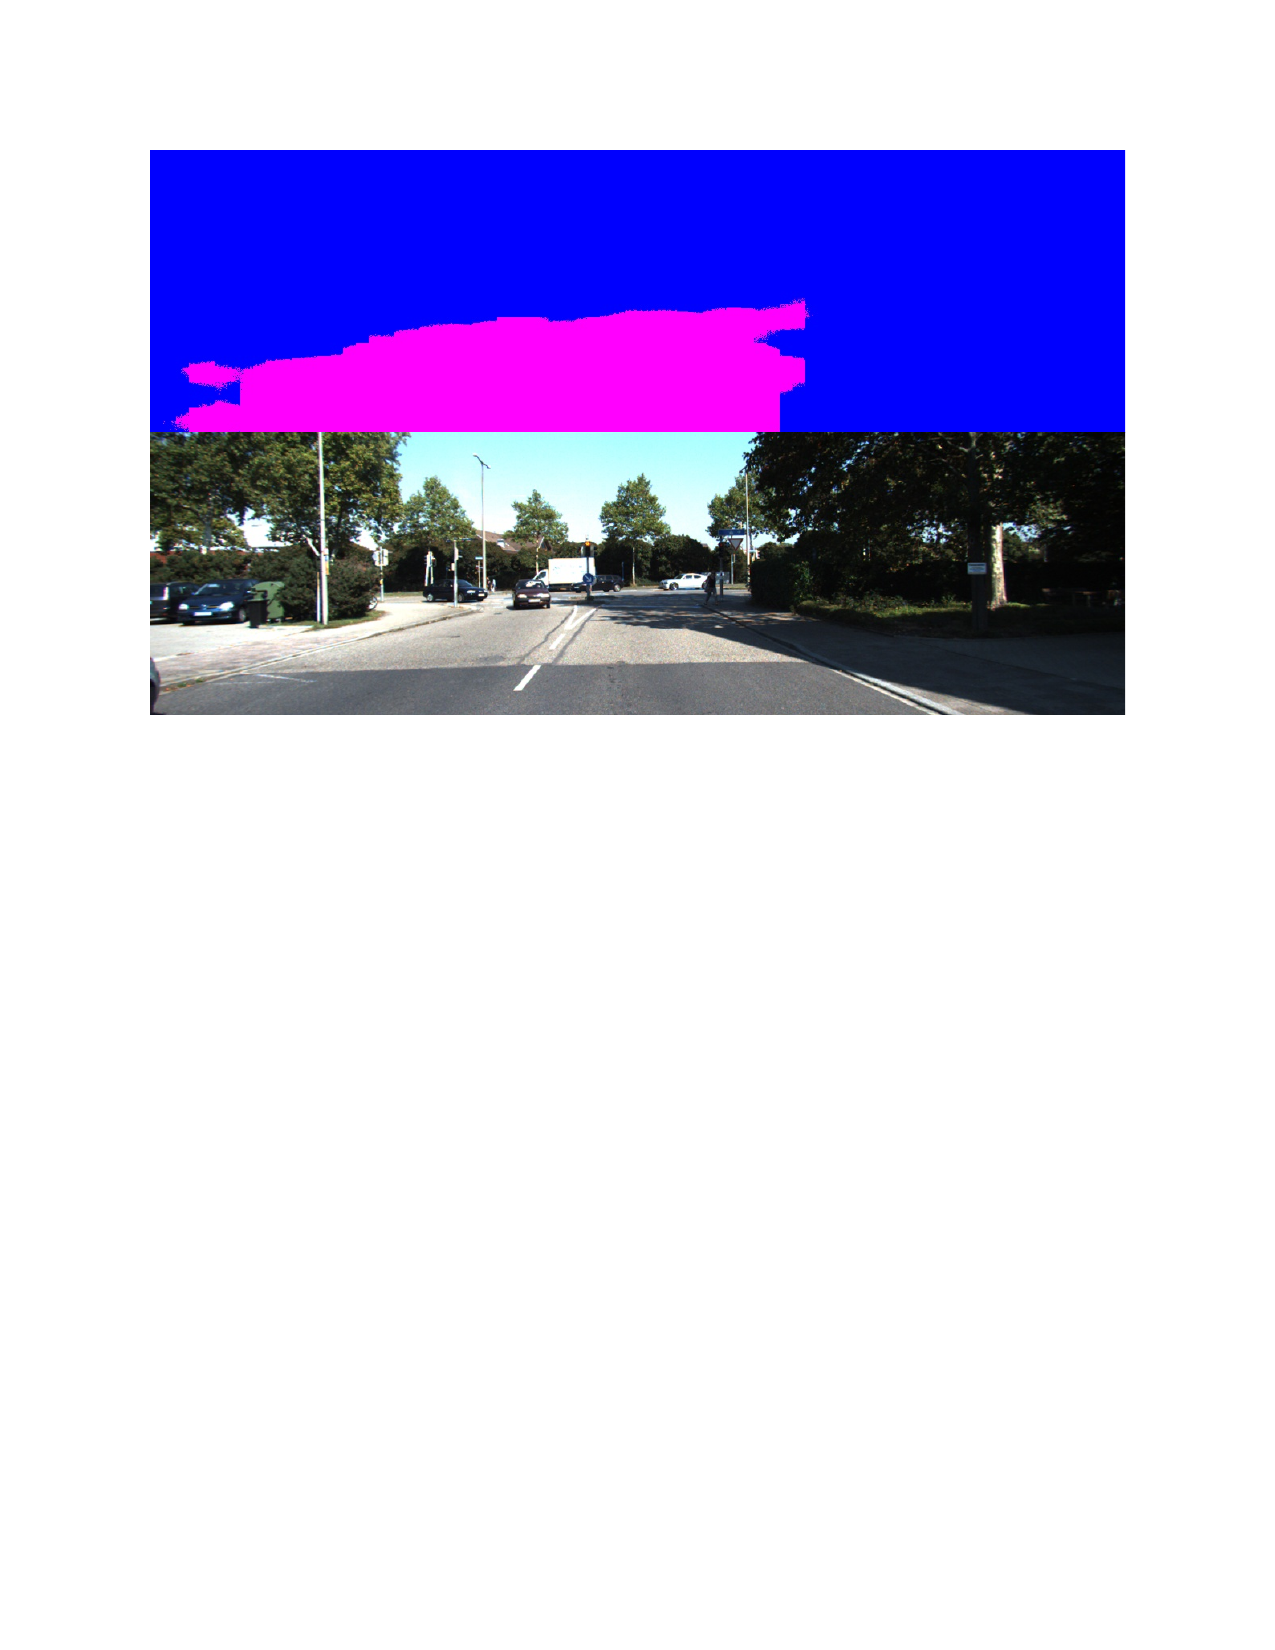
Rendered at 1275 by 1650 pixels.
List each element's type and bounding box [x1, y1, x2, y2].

picture [150, 150, 1125, 715]
